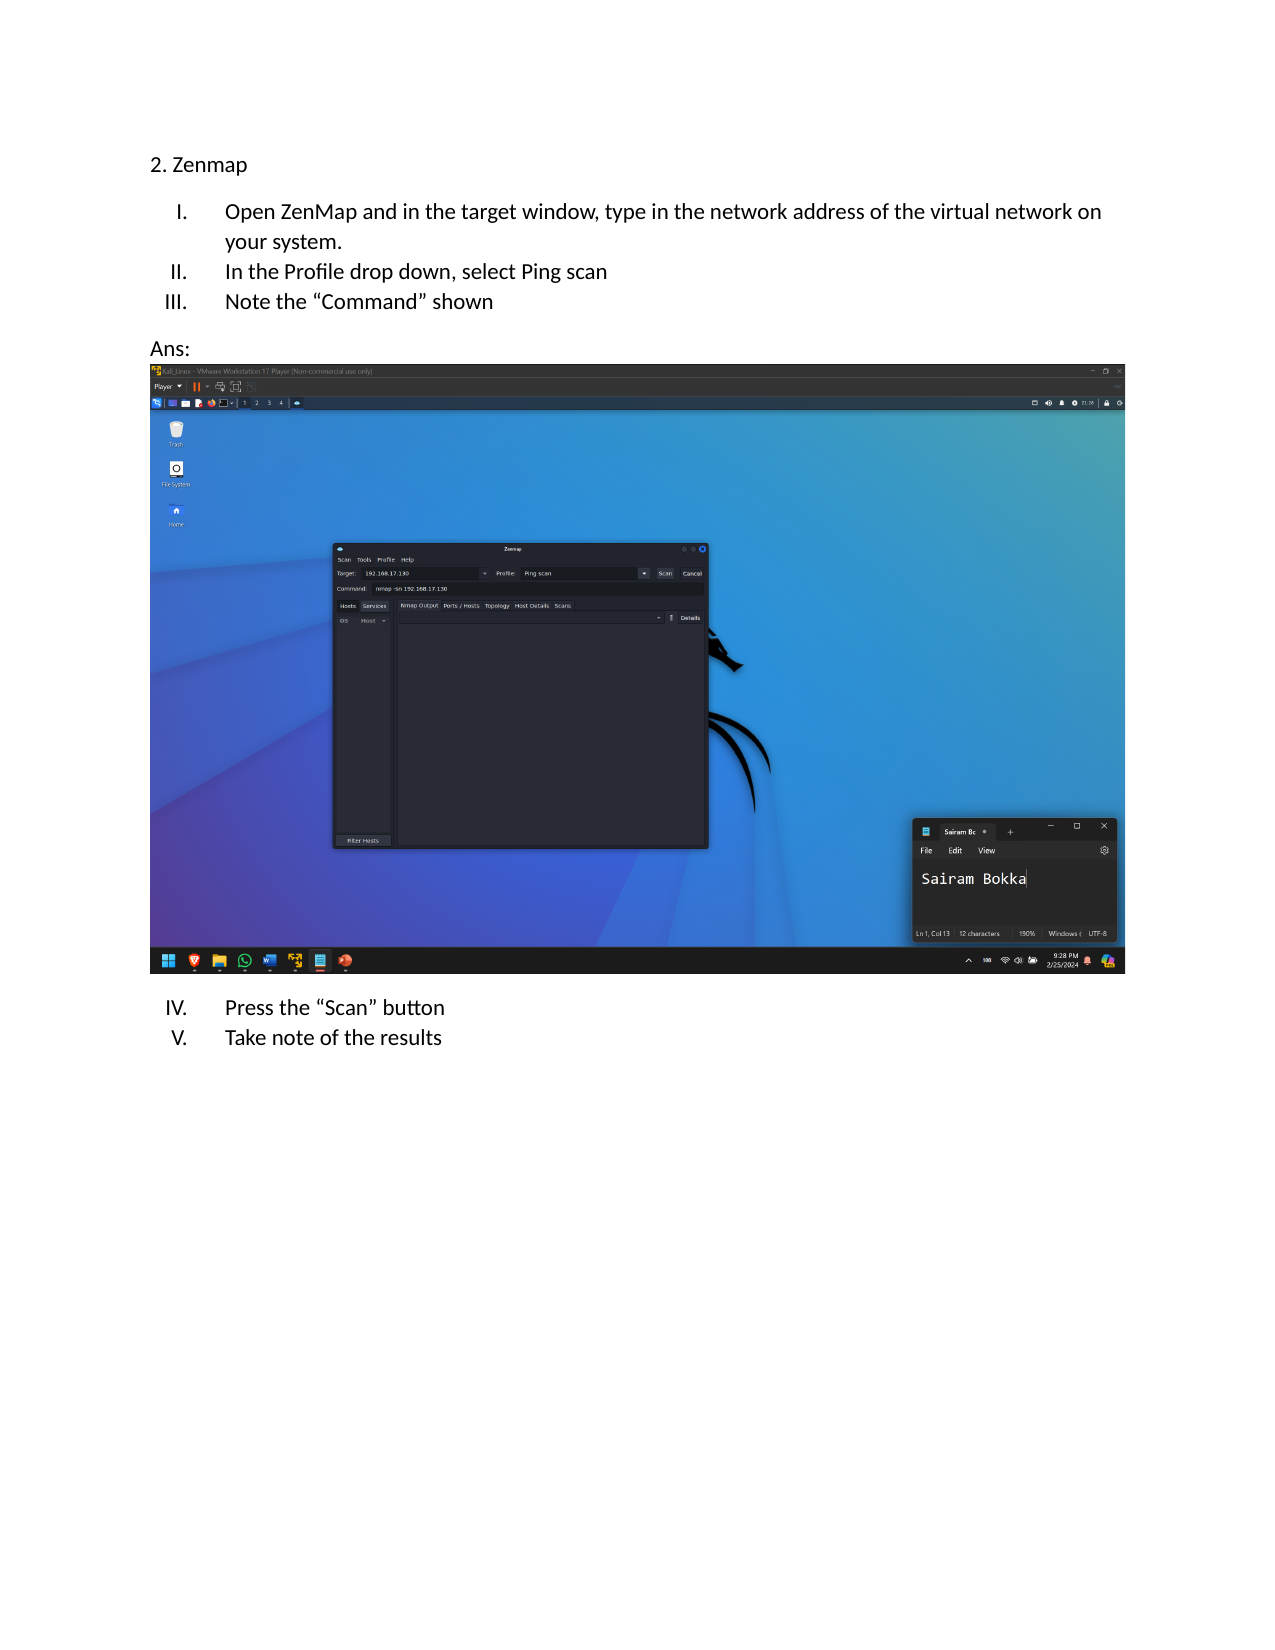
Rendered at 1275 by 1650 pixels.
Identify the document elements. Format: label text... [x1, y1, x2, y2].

list Open ZenMap and in the target window, type in the network address of the virtual network on your system. [187, 197, 1125, 255]
text Ans: [150, 334, 1125, 364]
list Take note of the results [187, 1023, 1125, 1051]
text 2. Zenmap [150, 150, 1125, 178]
picture [150, 364, 1125, 974]
list Press the “Scan” button [187, 993, 1125, 1021]
list In the Profile drop down, select Ping scan [187, 257, 1125, 285]
list Note the “Command” shown [187, 287, 1125, 316]
